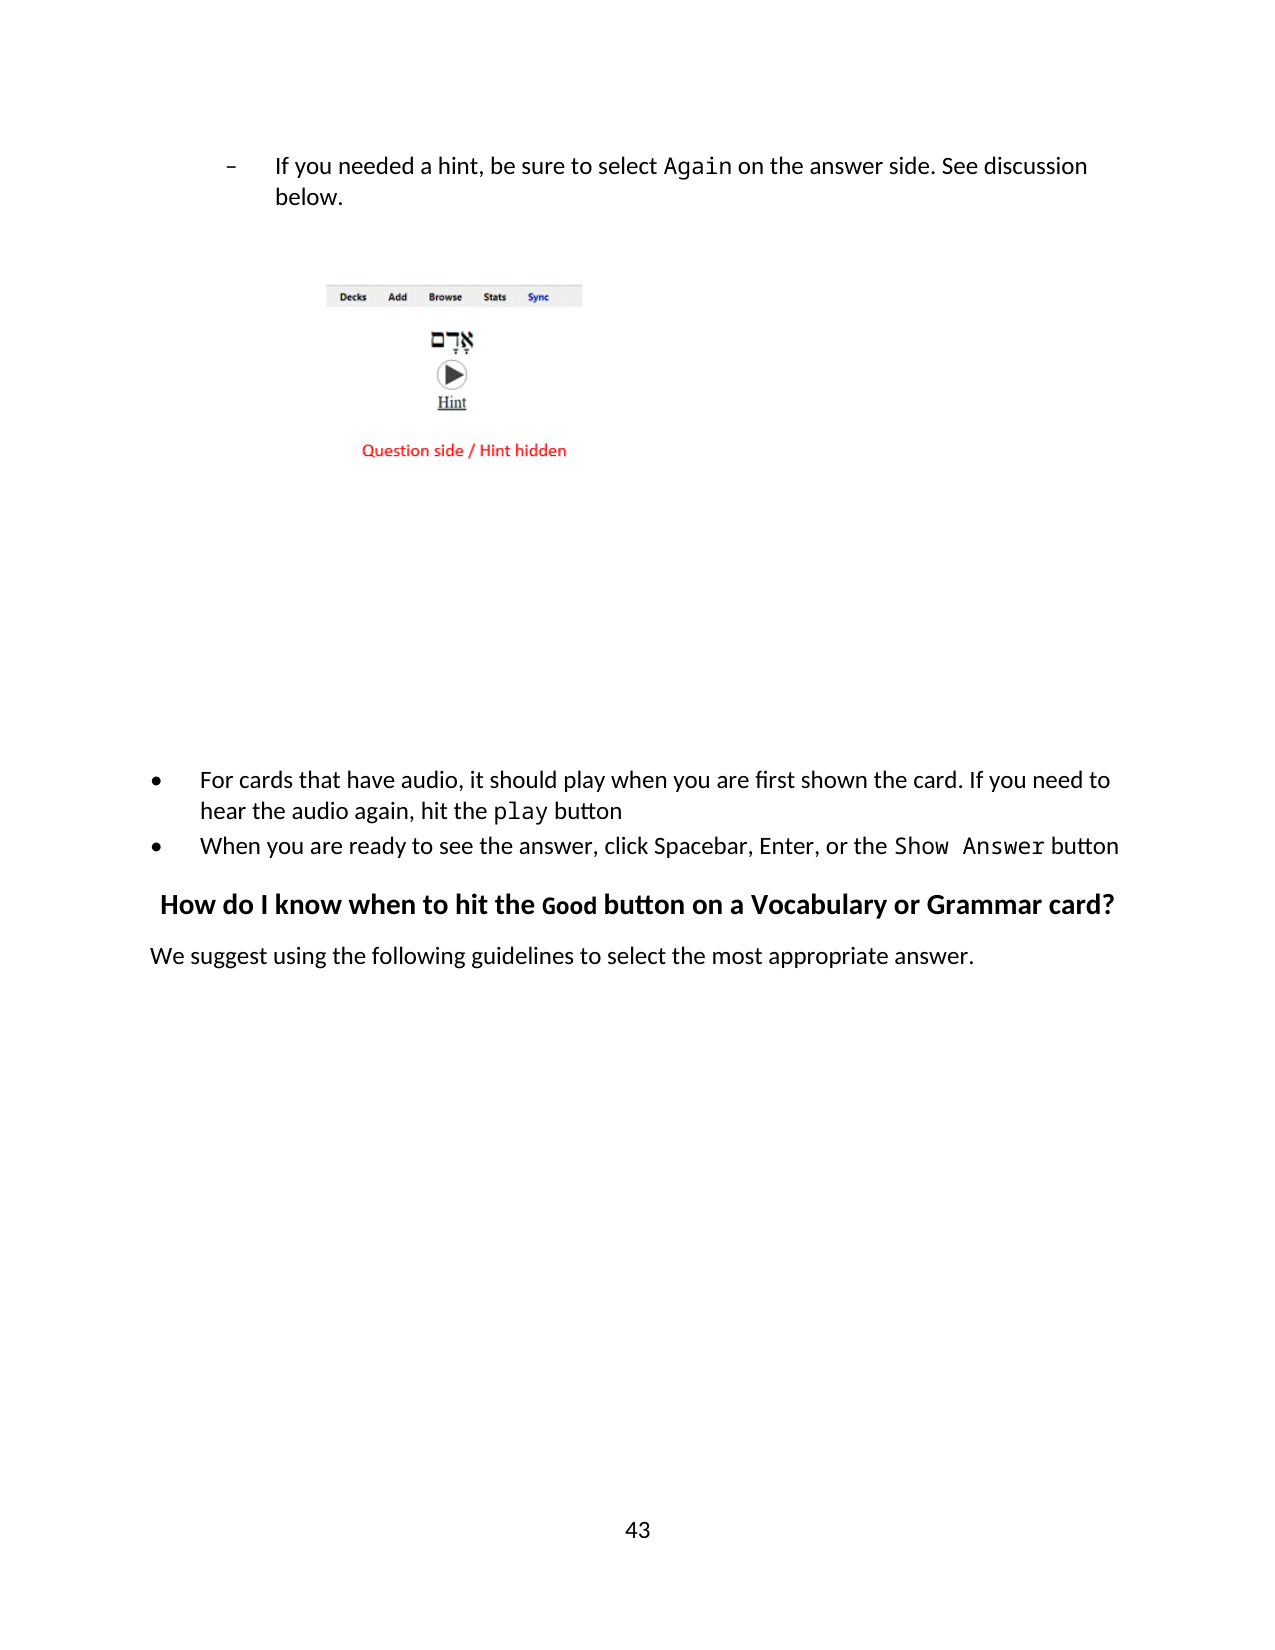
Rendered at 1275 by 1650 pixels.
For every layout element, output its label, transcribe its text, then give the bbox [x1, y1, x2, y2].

text We suggest using the following guidelines to select the most appropriate answer. [150, 940, 1125, 971]
picture [293, 211, 1269, 761]
list When you are ready to see the answer, click Spacebar, Enter, or the Show Answer button [150, 830, 1125, 861]
subtitle How do I know when to hit the Good button on a Vocabulary or Grammar card? [150, 886, 1125, 922]
list For cards that have audio, it should play when you are first shown the card. If you need to hear the audio again, hit the play button [150, 764, 1125, 826]
